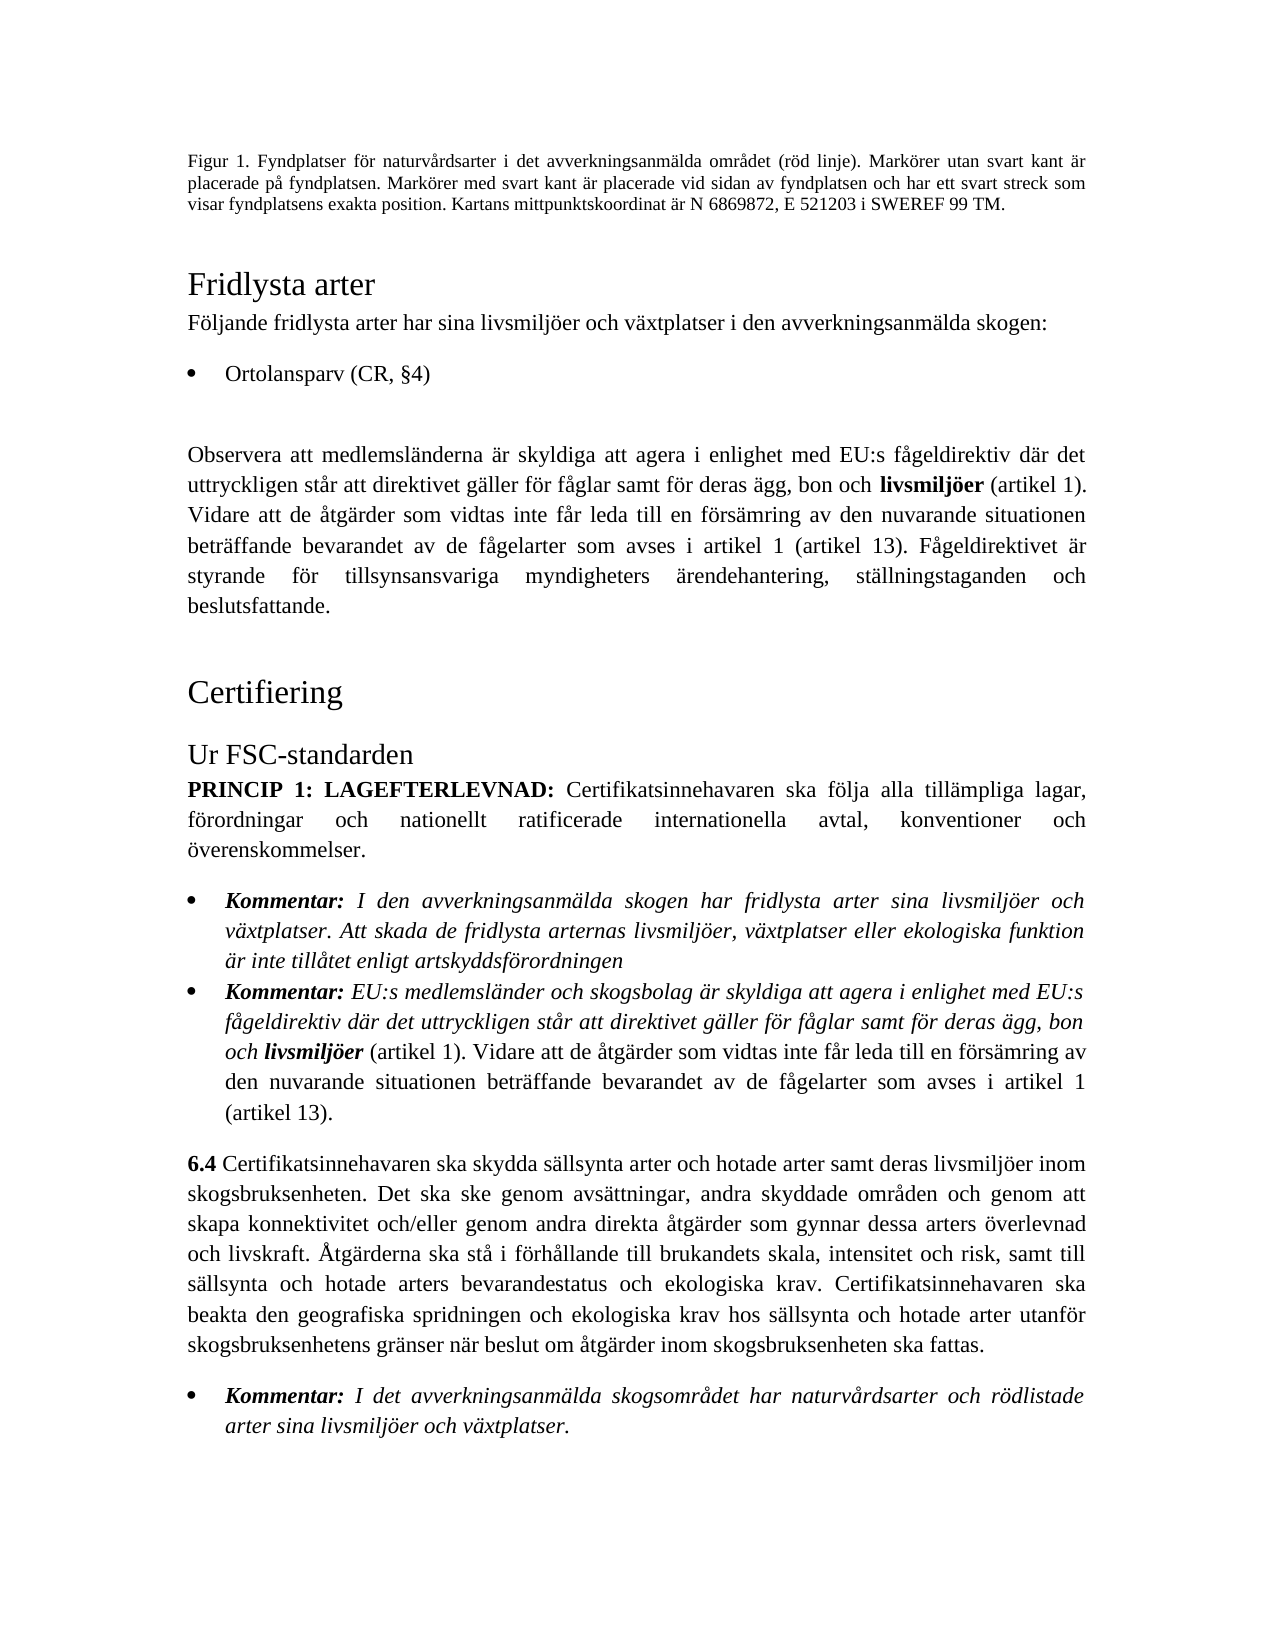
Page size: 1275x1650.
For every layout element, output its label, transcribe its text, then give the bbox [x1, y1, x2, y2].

text PRINCIP 1: LAGEFTERLEVNAD: Certifikatsinnehavaren ska följa alla tillämpliga lagar, förordningar och nationellt ratificerade internationella avtal, konventioner och överenskommelser. [187, 776, 1087, 862]
text Följande fridlysta arter har sina livsmiljöer och växtplatser i den avverkningsanmälda skogen: [187, 309, 1087, 335]
list Kommentar: I den avverkningsanmälda skogen har fridlysta arter sina livsmiljöer och växtplatser. Att skada de fridlysta arternas livsmiljöer, växtplatser eller ekologiska funktion är inte tillåtet enligt artskyddsförordningen [187, 887, 1087, 974]
subtitle Certifiering [187, 672, 1087, 711]
text 6.4 Certifikatsinnehavaren ska skydda sällsynta arter och hotade arter samt deras livsmiljöer inom skogsbruksenheten. Det ska ske genom avsättningar, andra skyddade områden och genom att skapa konnektivitet och/eller genom andra direkta åtgärder som gynnar dessa arters överlevnad och livskraft. Åtgärderna ska stå i förhållande till brukandets skala, intensitet och risk, samt till sällsynta och hotade arters bevarandestatus och ekologiska krav. Certifikatsinnehavaren ska beakta den geografiska spridningen och ekologiska krav hos sällsynta och hotade arter utanför skogsbruksenhetens gränser när beslut om åtgärder inom skogsbruksenheten ska fattas. [187, 1150, 1087, 1357]
text Observera att medlemsländerna är skyldiga att agera i enlighet med EU:s fågeldirektiv där det uttryckligen står att direktivet gäller för fåglar samt för deras ägg, bon och livsmiljöer (artikel 1). Vidare att de åtgärder som vidtas inte får leda till en försämring av den nuvarande situationen beträffande bevarandet av de fågelarter som avses i artikel 1 (artikel 13). Fågeldirektivet är styrande för tillsynsansvariga myndigheters ärendehantering, ställningstaganden och beslutsfattande. [187, 411, 1087, 618]
list Ortolansparv (CR, §4) [187, 360, 1087, 386]
subtitle Ur FSC-standarden [187, 737, 1087, 771]
list Kommentar: I det avverkningsanmälda skogsområdet har naturvårdsarter och rödlistade arter sina livsmiljöer och växtplatser. [187, 1382, 1087, 1438]
list Kommentar: EU:s medlemsländer och skogsbolag är skyldiga att agera i enlighet med EU:s fågeldirektiv där det uttryckligen står att direktivet gäller för fåglar samt för deras ägg, bon och livsmiljöer (artikel 1). Vidare att de åtgärder som vidtas inte får leda till en försämring av den nuvarande situationen beträffande bevarandet av de fågelarter som avses i artikel 1 (artikel 13). [187, 978, 1087, 1125]
text Figur 1. Fyndplatser för naturvårdsarter i det avverkningsanmälda området (röd linje). Markörer utan svart kant är placerade på fyndplatsen. Markörer med svart kant är placerade vid sidan av fyndplatsen och har ett svart streck som visar fyndplatsens exakta position. Kartans mittpunktskoordinat är N 6869872, E 521203 i SWEREF 99 TM. [187, 150, 1087, 215]
subtitle Fridlysta arter [187, 265, 1087, 303]
